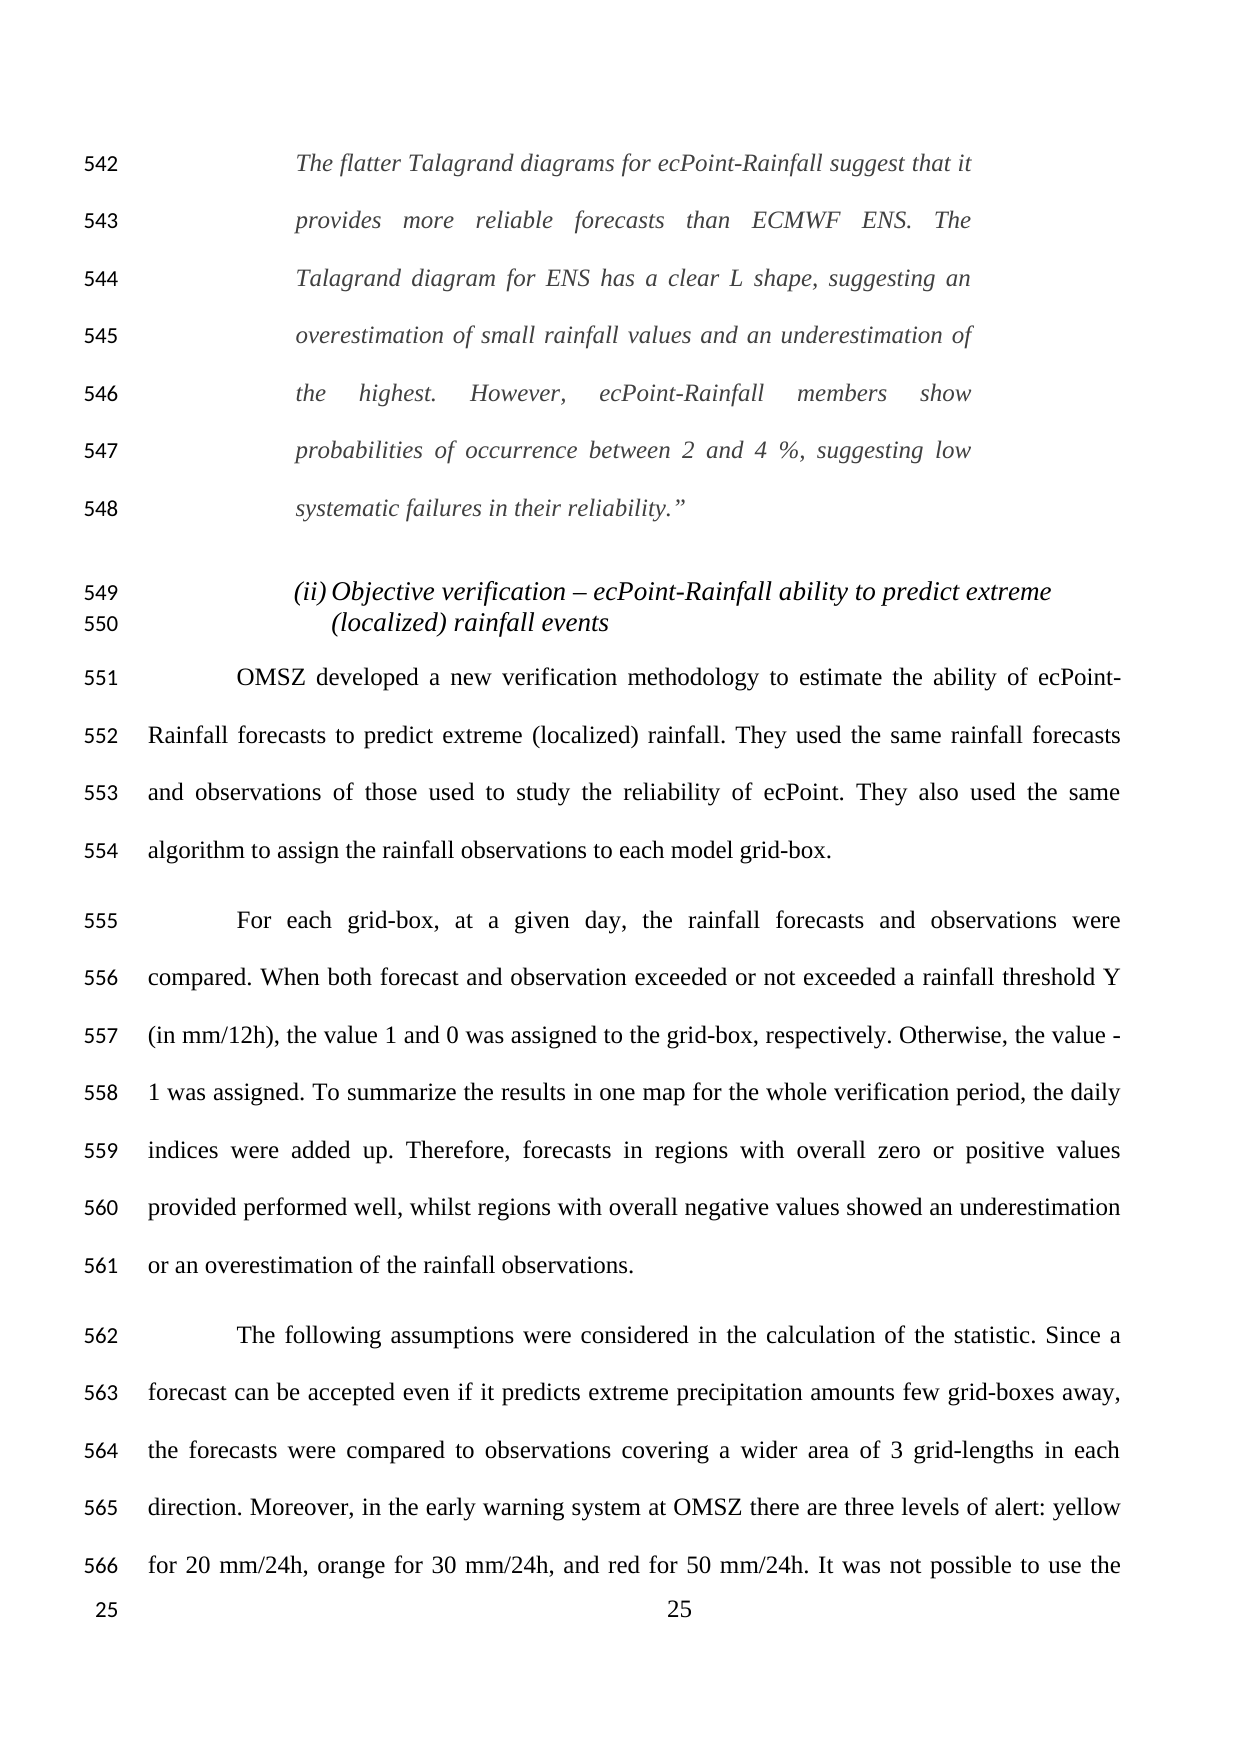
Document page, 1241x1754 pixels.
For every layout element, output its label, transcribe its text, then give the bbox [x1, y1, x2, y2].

text For each grid-box, at a given day, the rainfall forecasts and observations were compared. When both forecast and observation exceeded or not exceeded a rainfall threshold Y (in mm/12h), the value 1 and 0 was assigned to the grid-box, respectively. Otherwise, the value -1 was assigned. To summarize the results in one map for the whole verification period, the daily indices were added up. Therefore, forecasts in regions with overall zero or positive values provided performed well, whilst regions with overall negative values showed an underestimation or an overestimation of the rainfall observations. [148, 905, 1122, 1279]
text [148, 1320, 1122, 1579]
text OMSZ developed a new verification methodology to estimate the ability of ecPoint-Rainfall forecasts to predict extreme (localized) rainfall. They used the same rainfall forecasts and observations of those used to study the reliability of ecPoint. They also used the same algorithm to assign the rainfall observations to each model grid-box. [148, 662, 1122, 864]
subtitle Objective verification – ecPoint-Rainfall ability to predict extreme (localized) rainfall events [293, 575, 1122, 637]
text The flatter Talagrand diagrams for ecPoint-Rainfall suggest that it provides more reliable forecasts than ECMWF ENS. The Talagrand diagram for ENS has a clear L shape, suggesting an overestimation of small rainfall values and an underestimation of the highest. However, ecPoint-Rainfall members show probabilities of occurrence between 2 and 4 %, suggesting low systematic failures in their reliability.” [295, 148, 974, 521]
